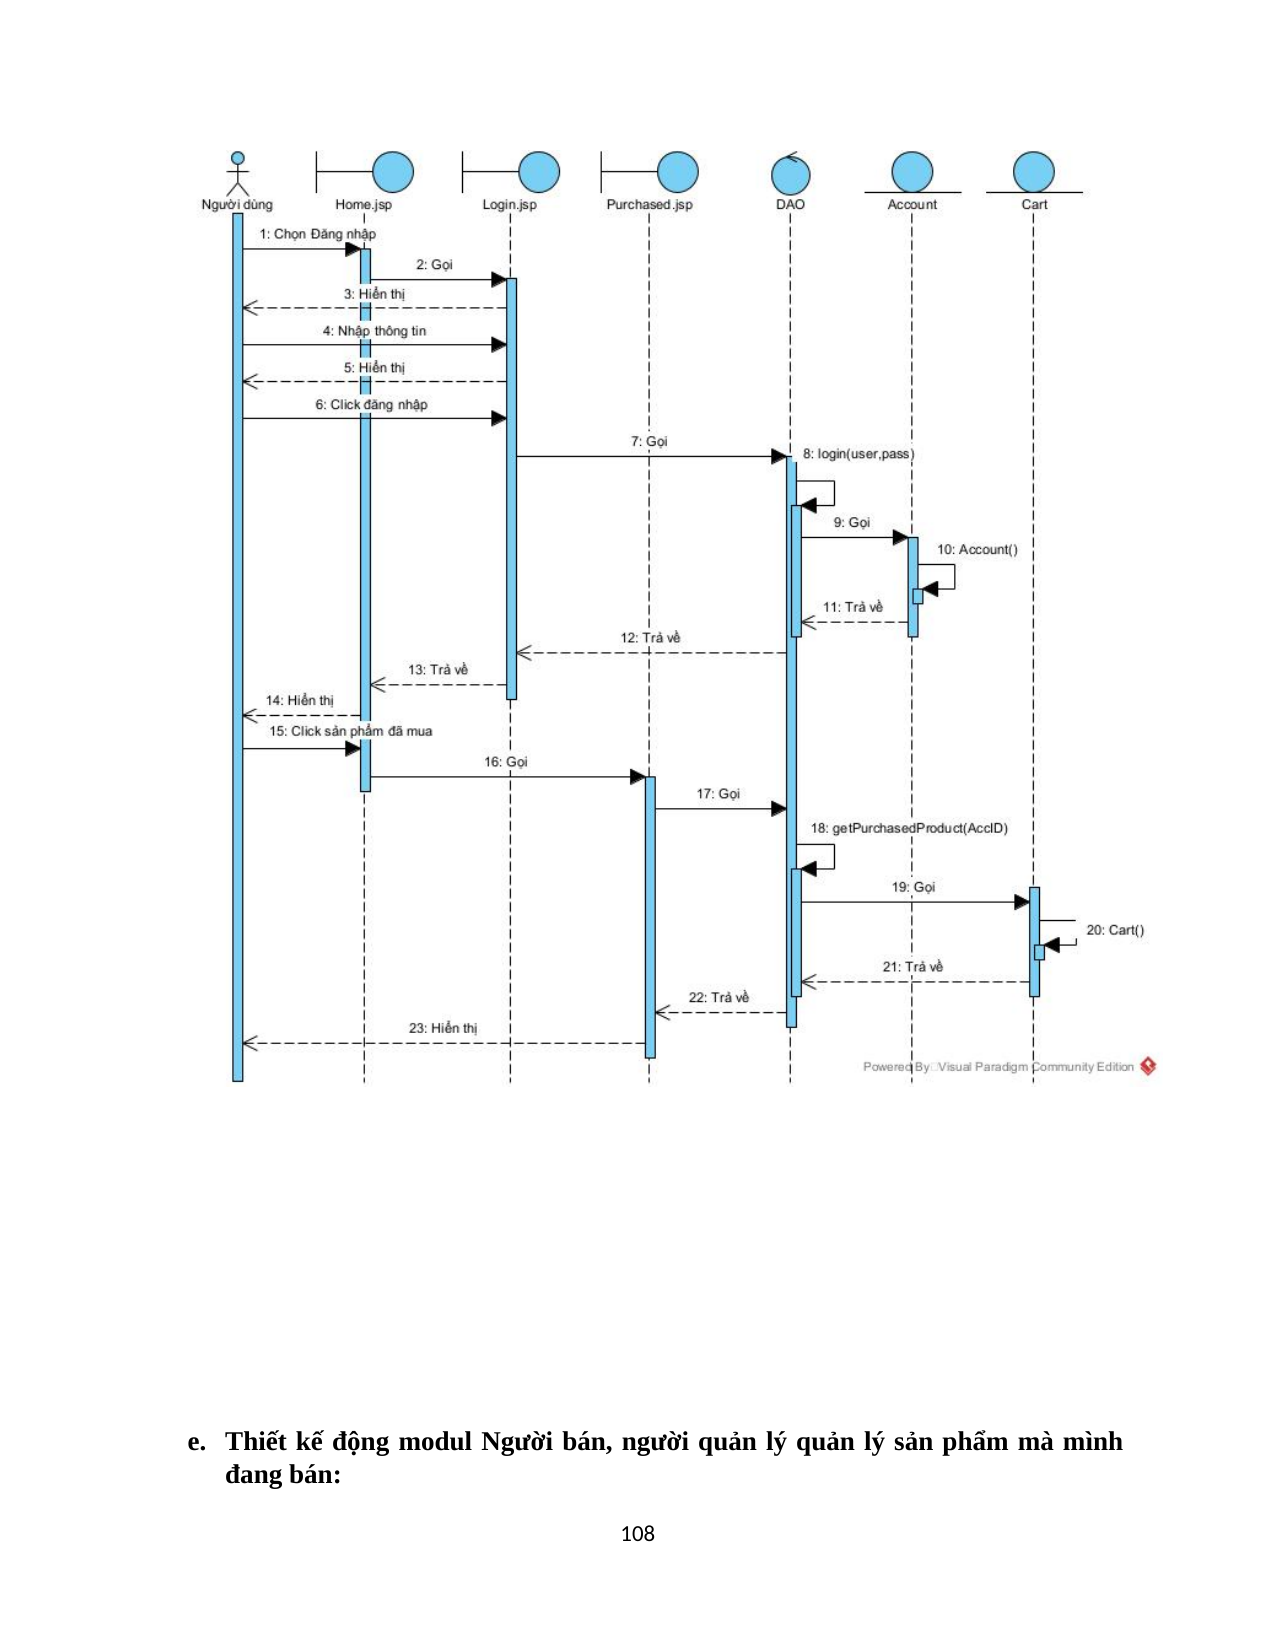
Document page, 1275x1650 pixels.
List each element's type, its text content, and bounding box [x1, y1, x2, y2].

picture [187, 150, 1163, 1087]
list Thiết kế động modul Người bán, người quản lý quản lý sản phẩm mà mình đang bán: [187, 1424, 1125, 1489]
